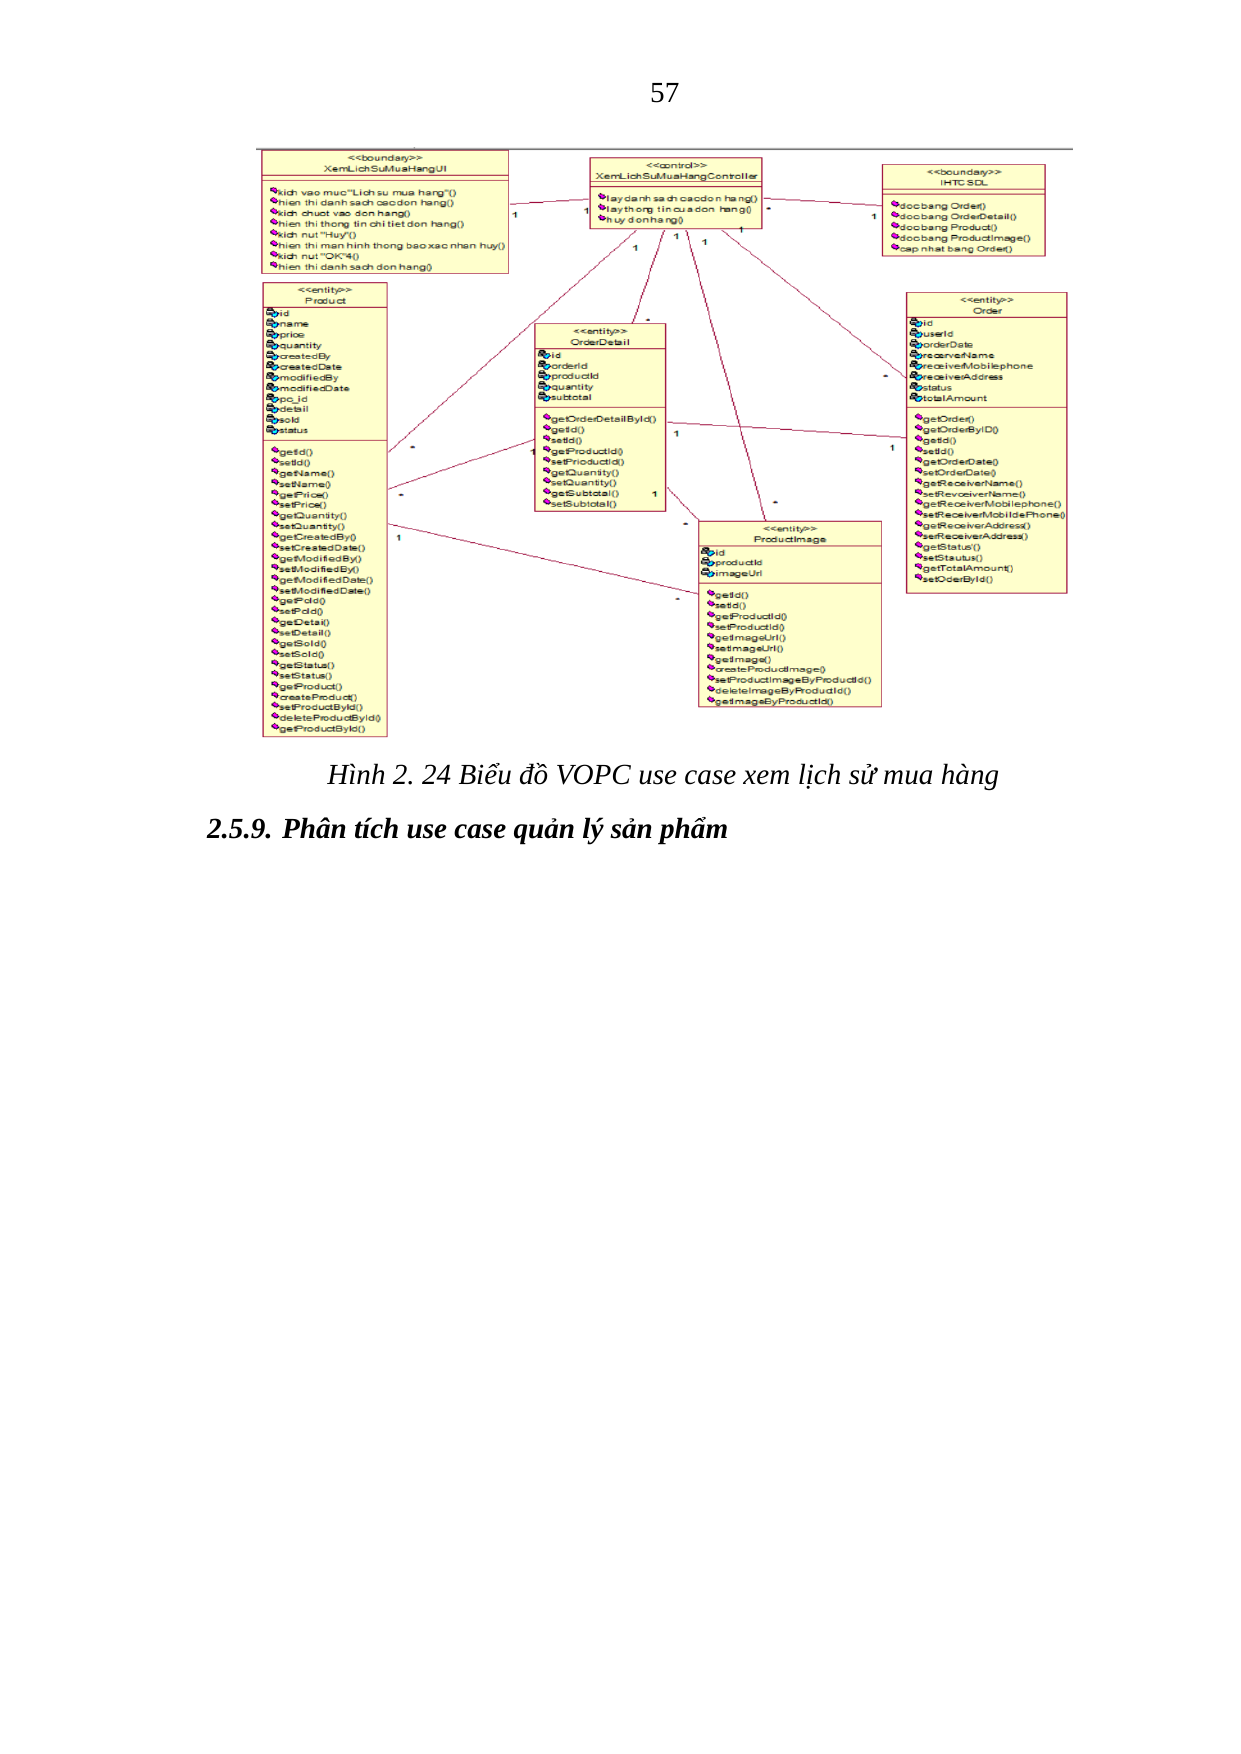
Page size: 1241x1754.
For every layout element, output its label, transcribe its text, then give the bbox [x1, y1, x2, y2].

list Phân tích use case quản lý sản phẩm [207, 811, 1122, 845]
picture [256, 147, 1073, 738]
text Hình 2. 24 Biểu đồ VOPC use case xem lịch sử mua hàng [207, 757, 1122, 791]
